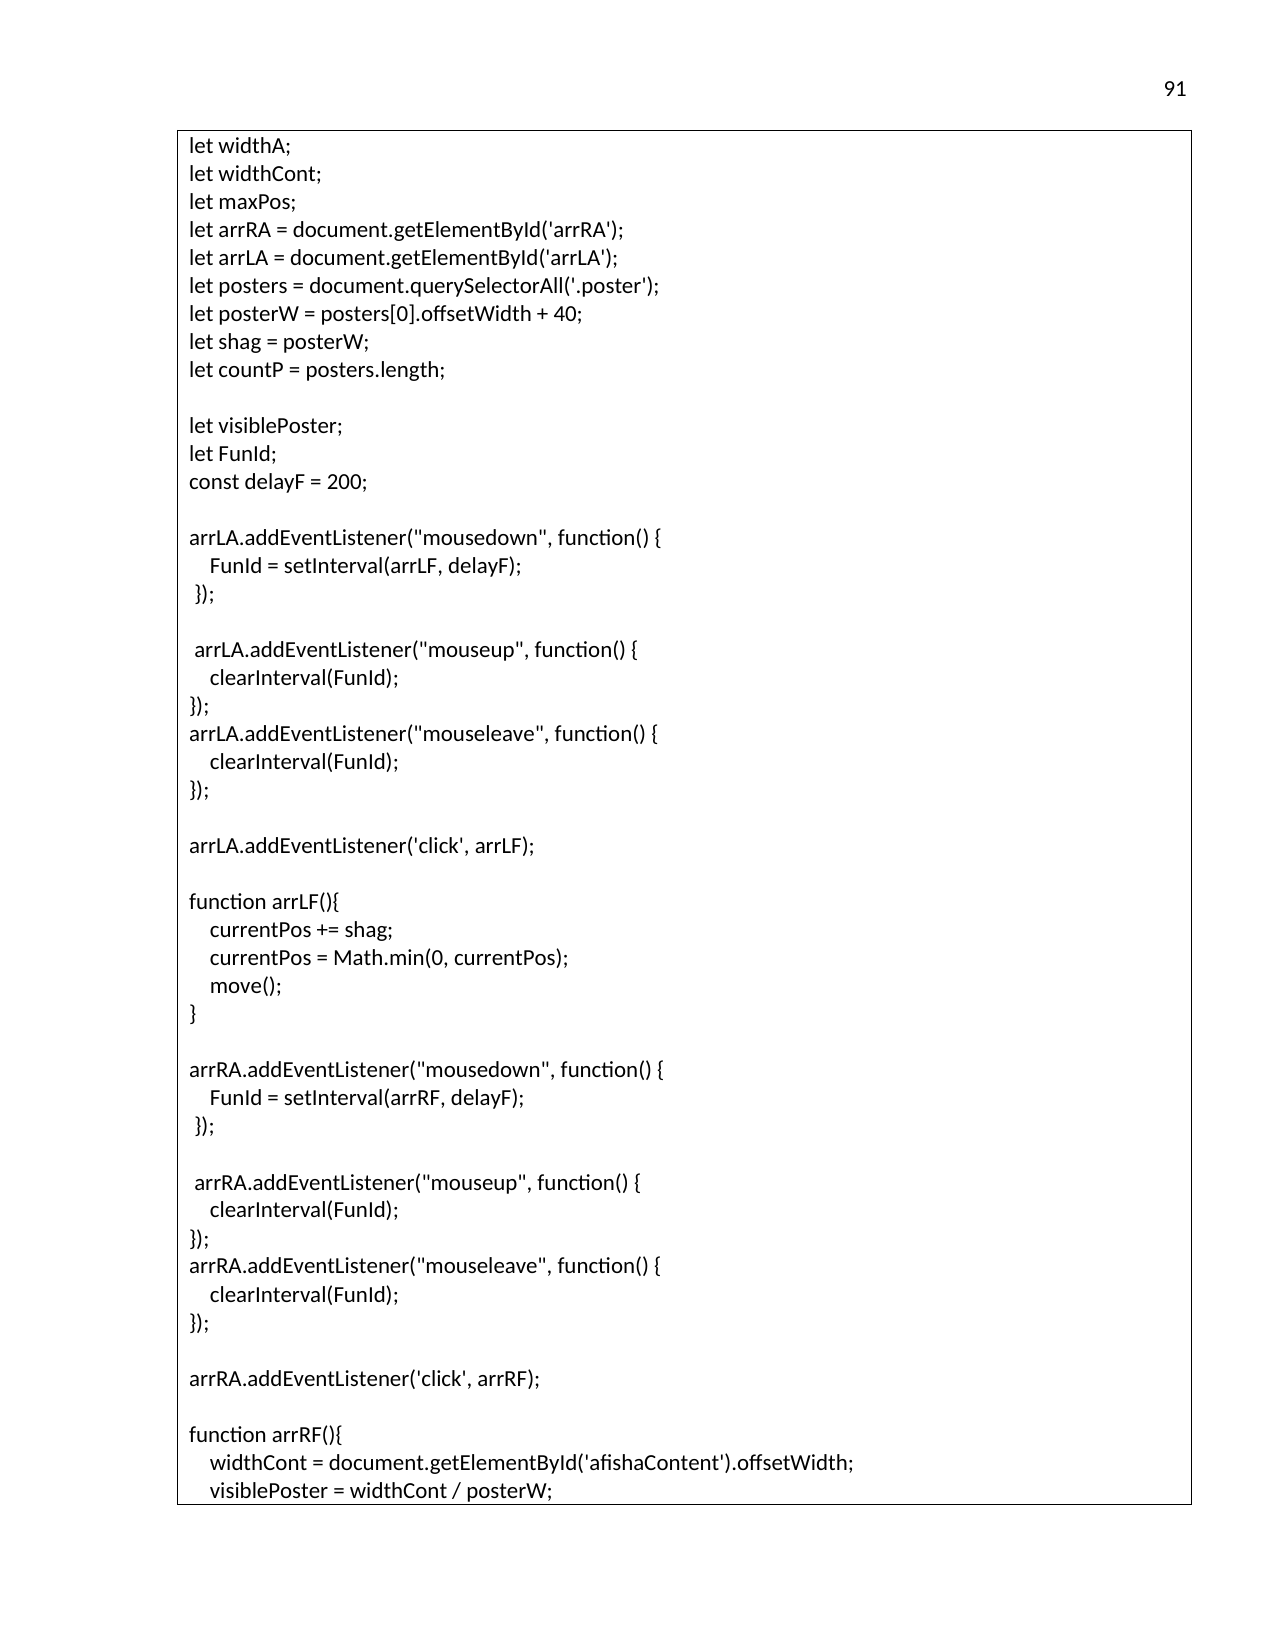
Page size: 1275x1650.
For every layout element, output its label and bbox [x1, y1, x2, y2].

table_header [178, 131, 1191, 1504]
